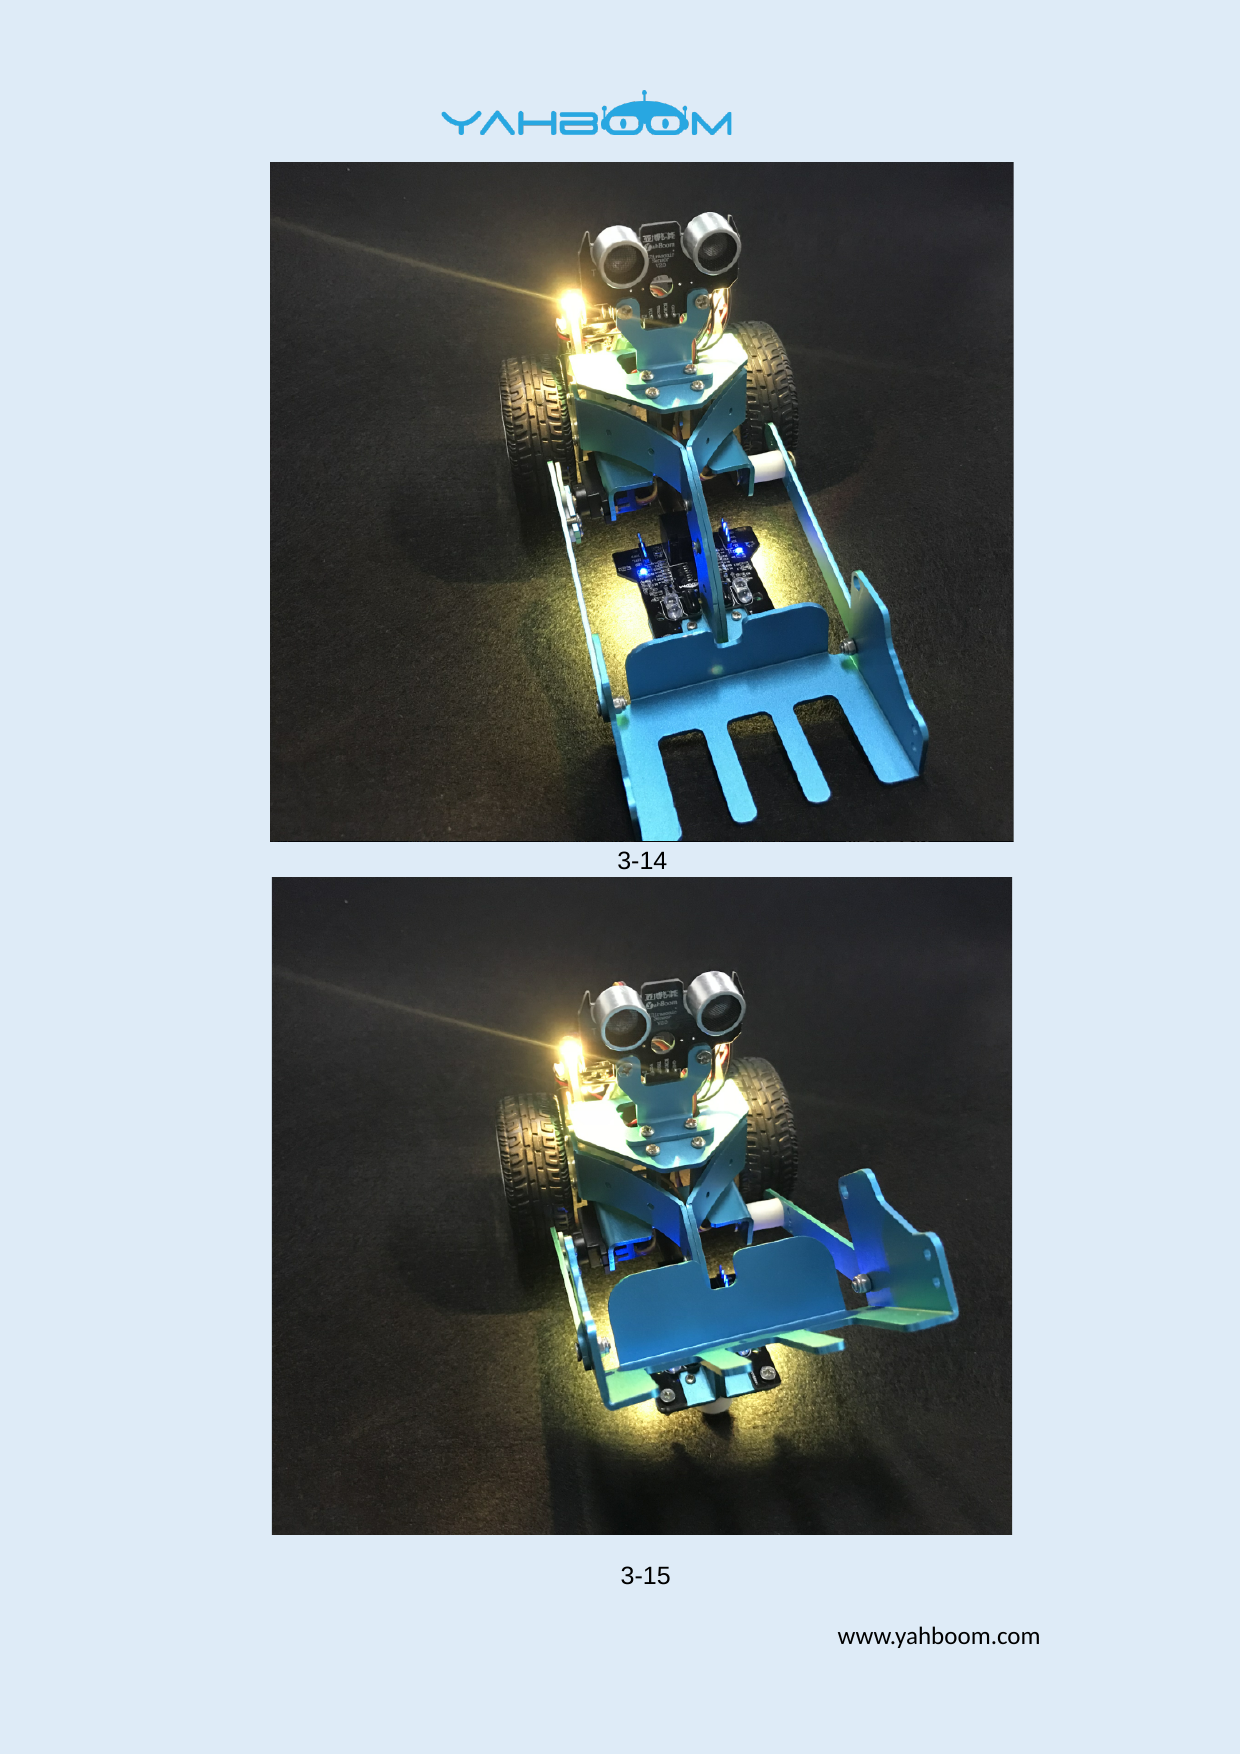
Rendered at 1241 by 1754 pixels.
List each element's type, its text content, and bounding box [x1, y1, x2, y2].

picture [441, 90, 732, 135]
picture [271, 877, 1013, 1535]
picture [270, 162, 1014, 842]
text 3-14 [187, 844, 1053, 877]
text 3-15 [187, 1559, 1053, 1592]
